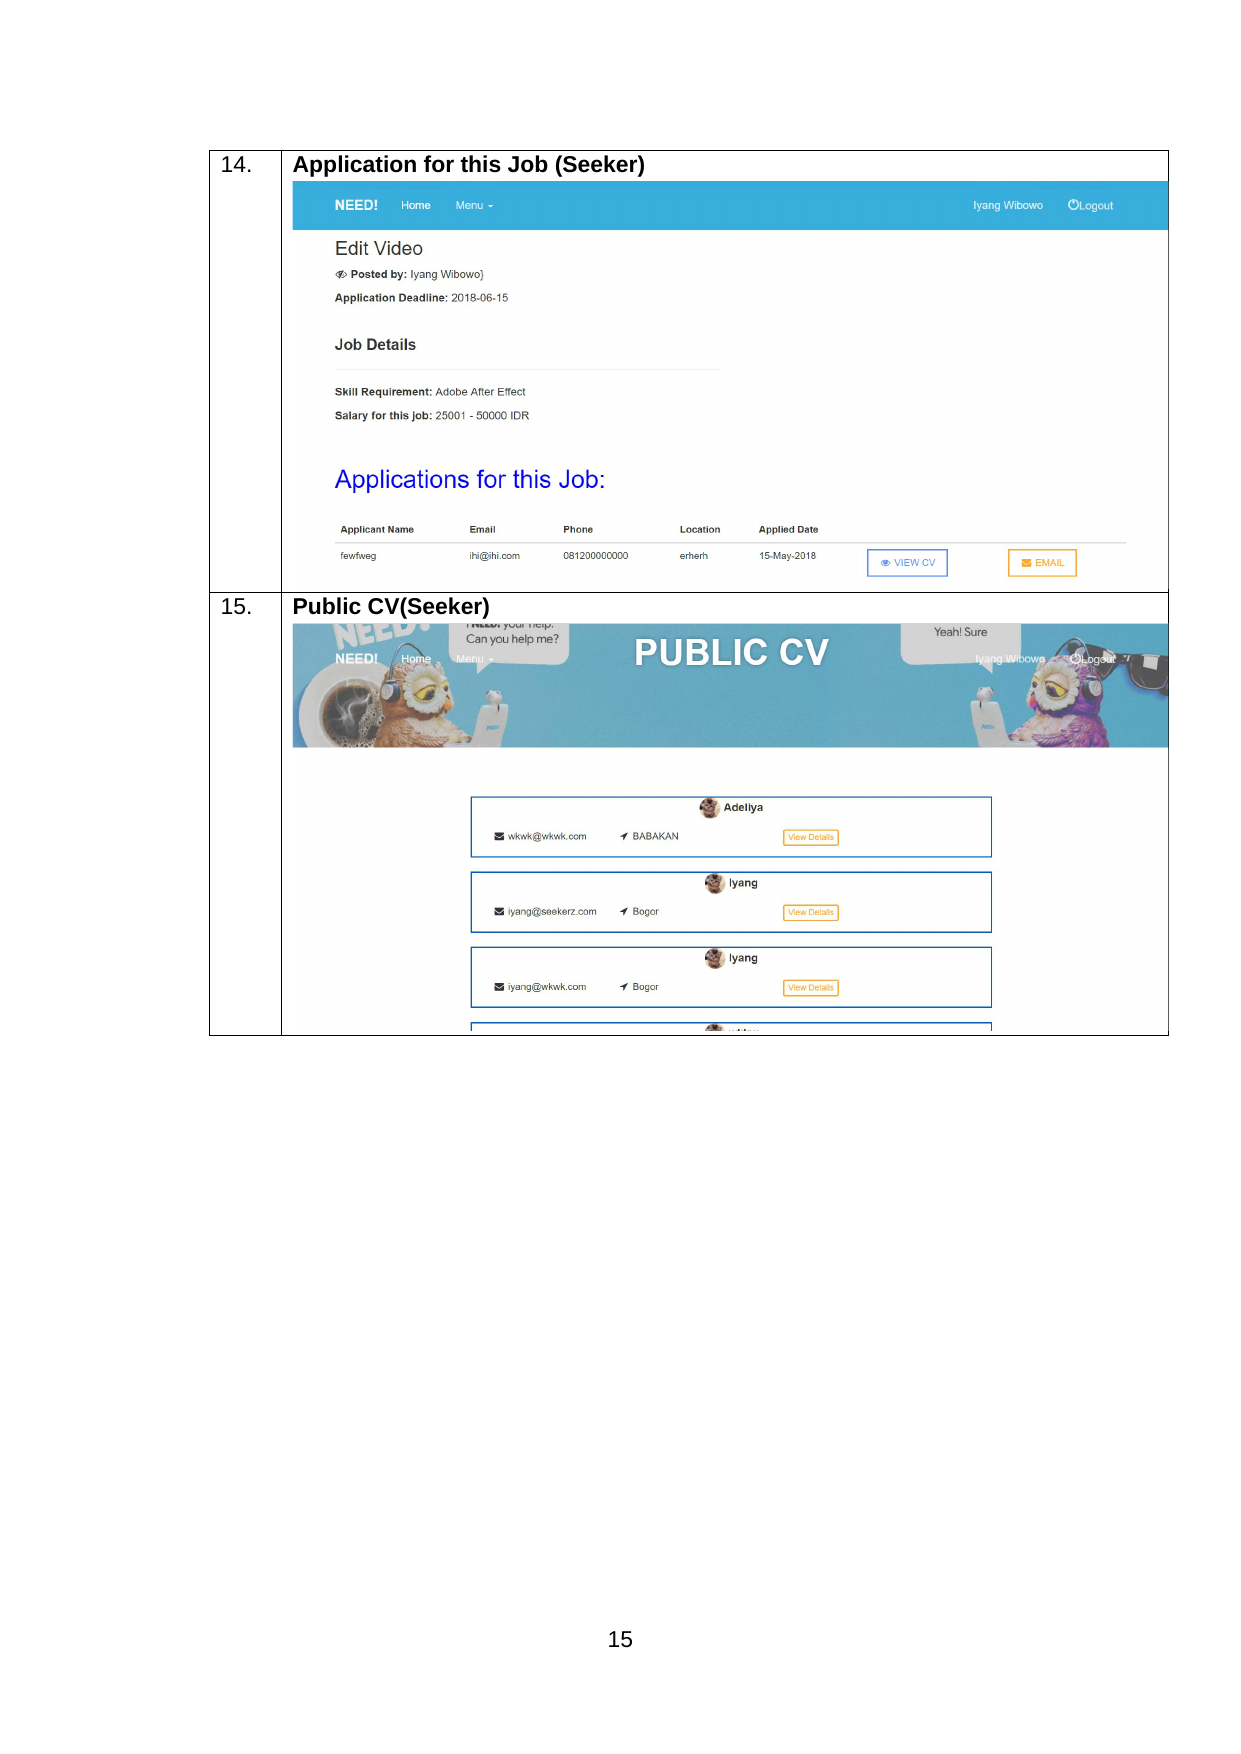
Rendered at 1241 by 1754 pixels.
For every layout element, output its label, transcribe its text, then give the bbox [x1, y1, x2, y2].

table_cell 14. [210, 151, 281, 592]
table_cell Public CV(Seeker) [282, 593, 1168, 1034]
table_cell Application for this Job (Seeker) [282, 151, 1168, 592]
picture [292, 623, 1169, 1031]
table_cell 15. [210, 593, 281, 1034]
picture [292, 181, 1169, 589]
